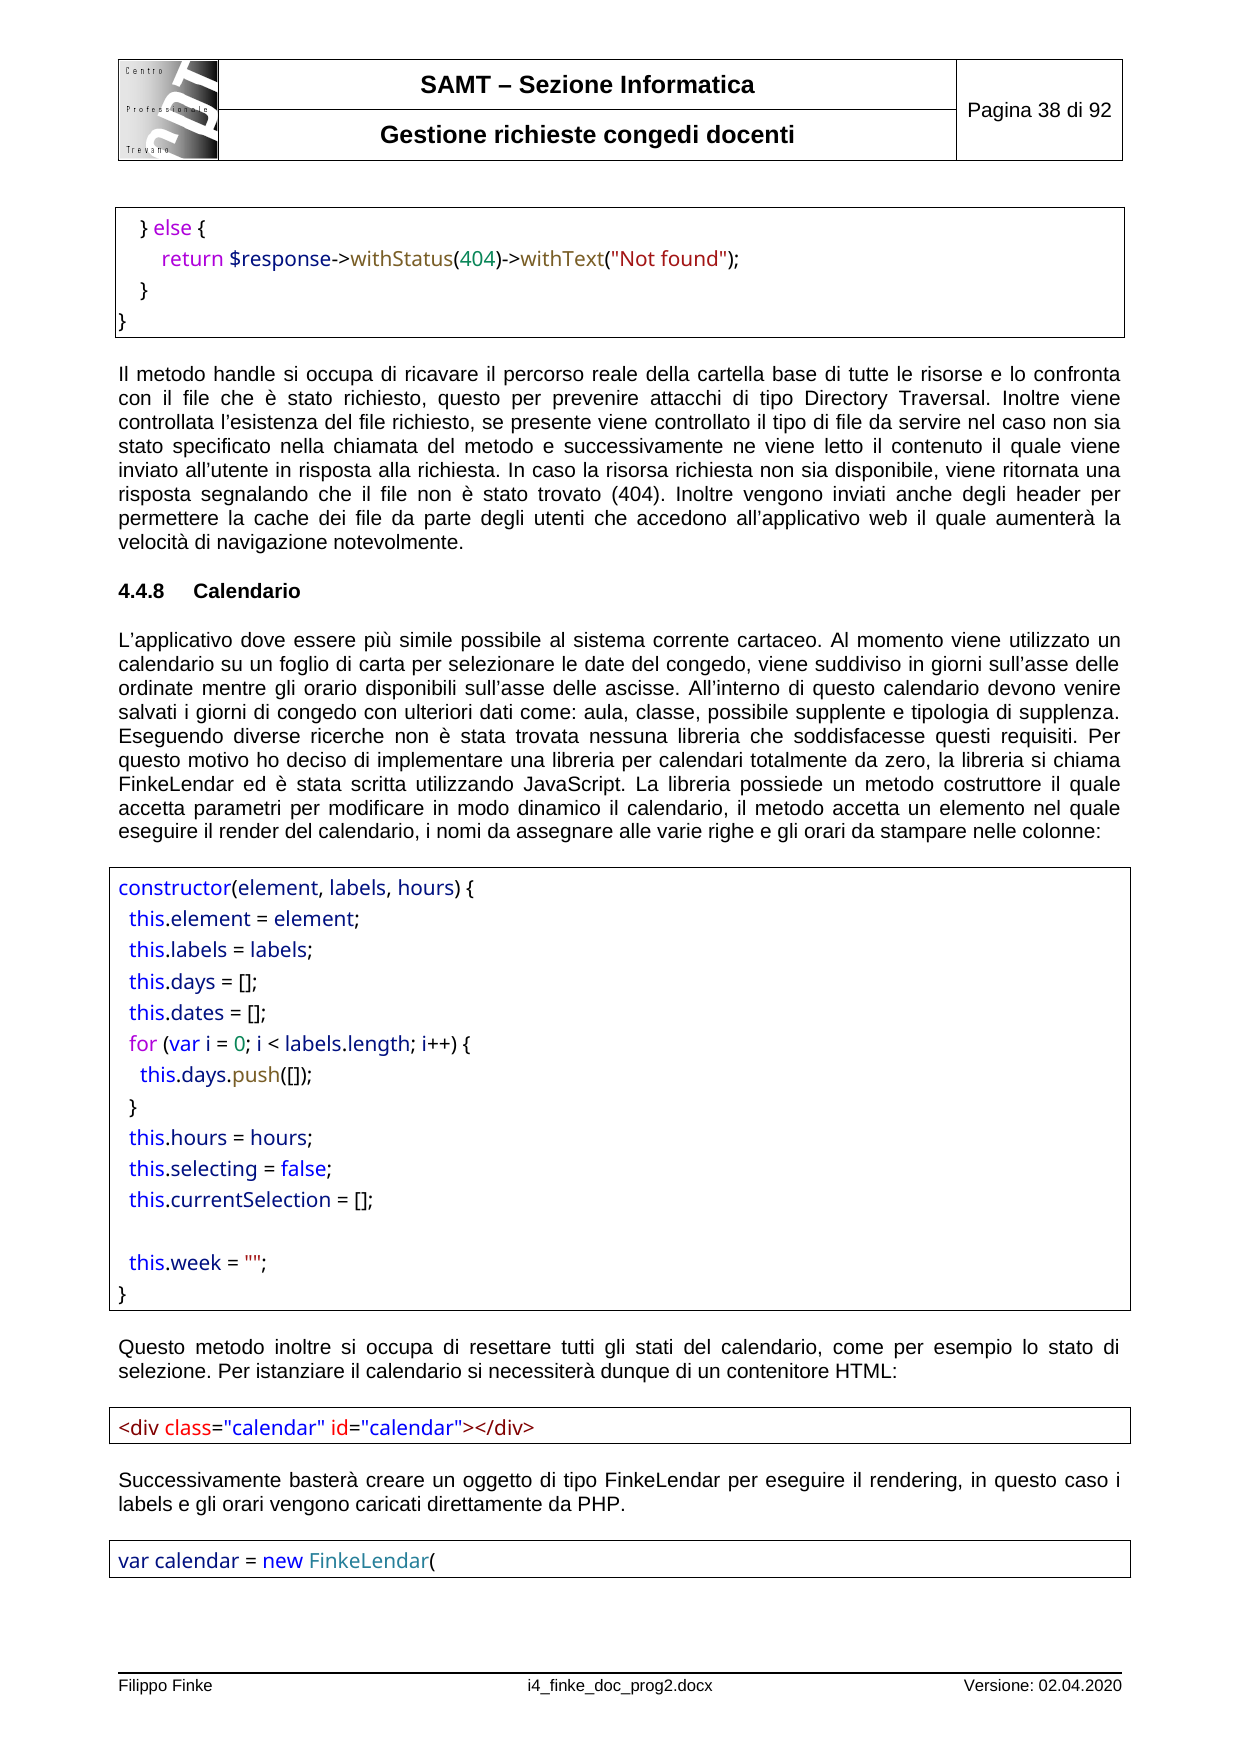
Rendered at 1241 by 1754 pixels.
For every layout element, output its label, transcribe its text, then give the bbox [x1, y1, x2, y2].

text this.labels = labels; [118, 933, 1122, 964]
text L’applicativo dove essere più simile possibile al sistema corrente cartaceo. Al momento viene utilizzato un calendario su un foglio di carta per selezionare le date del congedo, viene suddiviso in giorni sull’asse delle ordinate mentre gli orario disponibili sull’asse delle ascisse. All’interno di questo calendario devono venire salvati i giorni di congedo con ulteriori dati come: aula, classe, possibile supplente e tipologia di supplenza. Eseguendo diverse ricerche non è stata trovata nessuna libreria che soddisfacesse questi requisiti. Per questo motivo ho deciso di implementare una libreria per calendari totalmente da zero, la libreria si chiama FinkeLendar ed è stata scritta utilizzando JavaScript. La libreria possiede un metodo costruttore il quale accetta parametri per modificare in modo dinamico il calendario, il metodo accetta un elemento nel quale eseguire il render del calendario, i nomi da assegnare alle varie righe e gli orari da stampare nelle colonne: [118, 628, 1122, 843]
text } else { [116, 208, 1124, 241]
text } [110, 1273, 1130, 1310]
text constructor(element, labels, hours) { [110, 868, 1130, 902]
text this.selecting = false; [118, 1152, 1122, 1183]
text this.currentSelection = []; [118, 1183, 1122, 1214]
picture [118, 60, 218, 159]
text Il metodo handle si occupa di ricavare il percorso reale della cartella base di tutte le risorse e lo confronta con il file che è stato richiesto, questo per prevenire attacchi di tipo Directory Traversal. Inoltre viene controllata l’esistenza del file richiesto, se presente viene controllato il tipo di file da servire nel caso non sia stato specificato nella chiamata del metodo e successivamente ne viene letto il contenuto il quale viene inviato all’utente in risposta alla richiesta. In caso la risorsa richiesta non sia disponibile, viene ritornata una risposta segnalando che il file non è stato trovato (404). Inoltre vengono inviati anche degli header per permettere la cache dei file da parte degli utenti che accedono all’applicativo web il quale aumenterà la velocità di navigazione notevolmente. [118, 362, 1122, 554]
text this.dates = []; [118, 995, 1122, 1027]
text var calendar = new FinkeLendar( [110, 1541, 1130, 1577]
text this.hours = hours; [118, 1120, 1122, 1152]
text this.week = ""; [118, 1245, 1122, 1273]
text Successivamente basterà creare un oggetto di tipo FinkeLendar per eseguire il rendering, in questo caso i labels e gli orari vengono caricati direttamente da PHP. [118, 1468, 1122, 1516]
text return $response->withStatus(404)->withText("Not found"); [118, 241, 1122, 272]
text for (var i = 0; i < labels.length; i++) { [118, 1027, 1122, 1058]
text } [118, 272, 1122, 301]
text } [118, 1089, 1122, 1120]
text this.days.push([]); [118, 1058, 1122, 1089]
text Questo metodo inoltre si occupa di resettare tutti gli stati del calendario, come per esempio lo stato di selezione. Per istanziare il calendario si necessiterà dunque di un contenitore HTML: [118, 1335, 1122, 1383]
subtitle Calendario [118, 579, 1122, 603]
text <div class="calendar" id="calendar"></div> [110, 1408, 1130, 1443]
text this.days = []; [118, 964, 1122, 995]
text this.element = element; [118, 902, 1122, 933]
text } [116, 301, 1124, 337]
